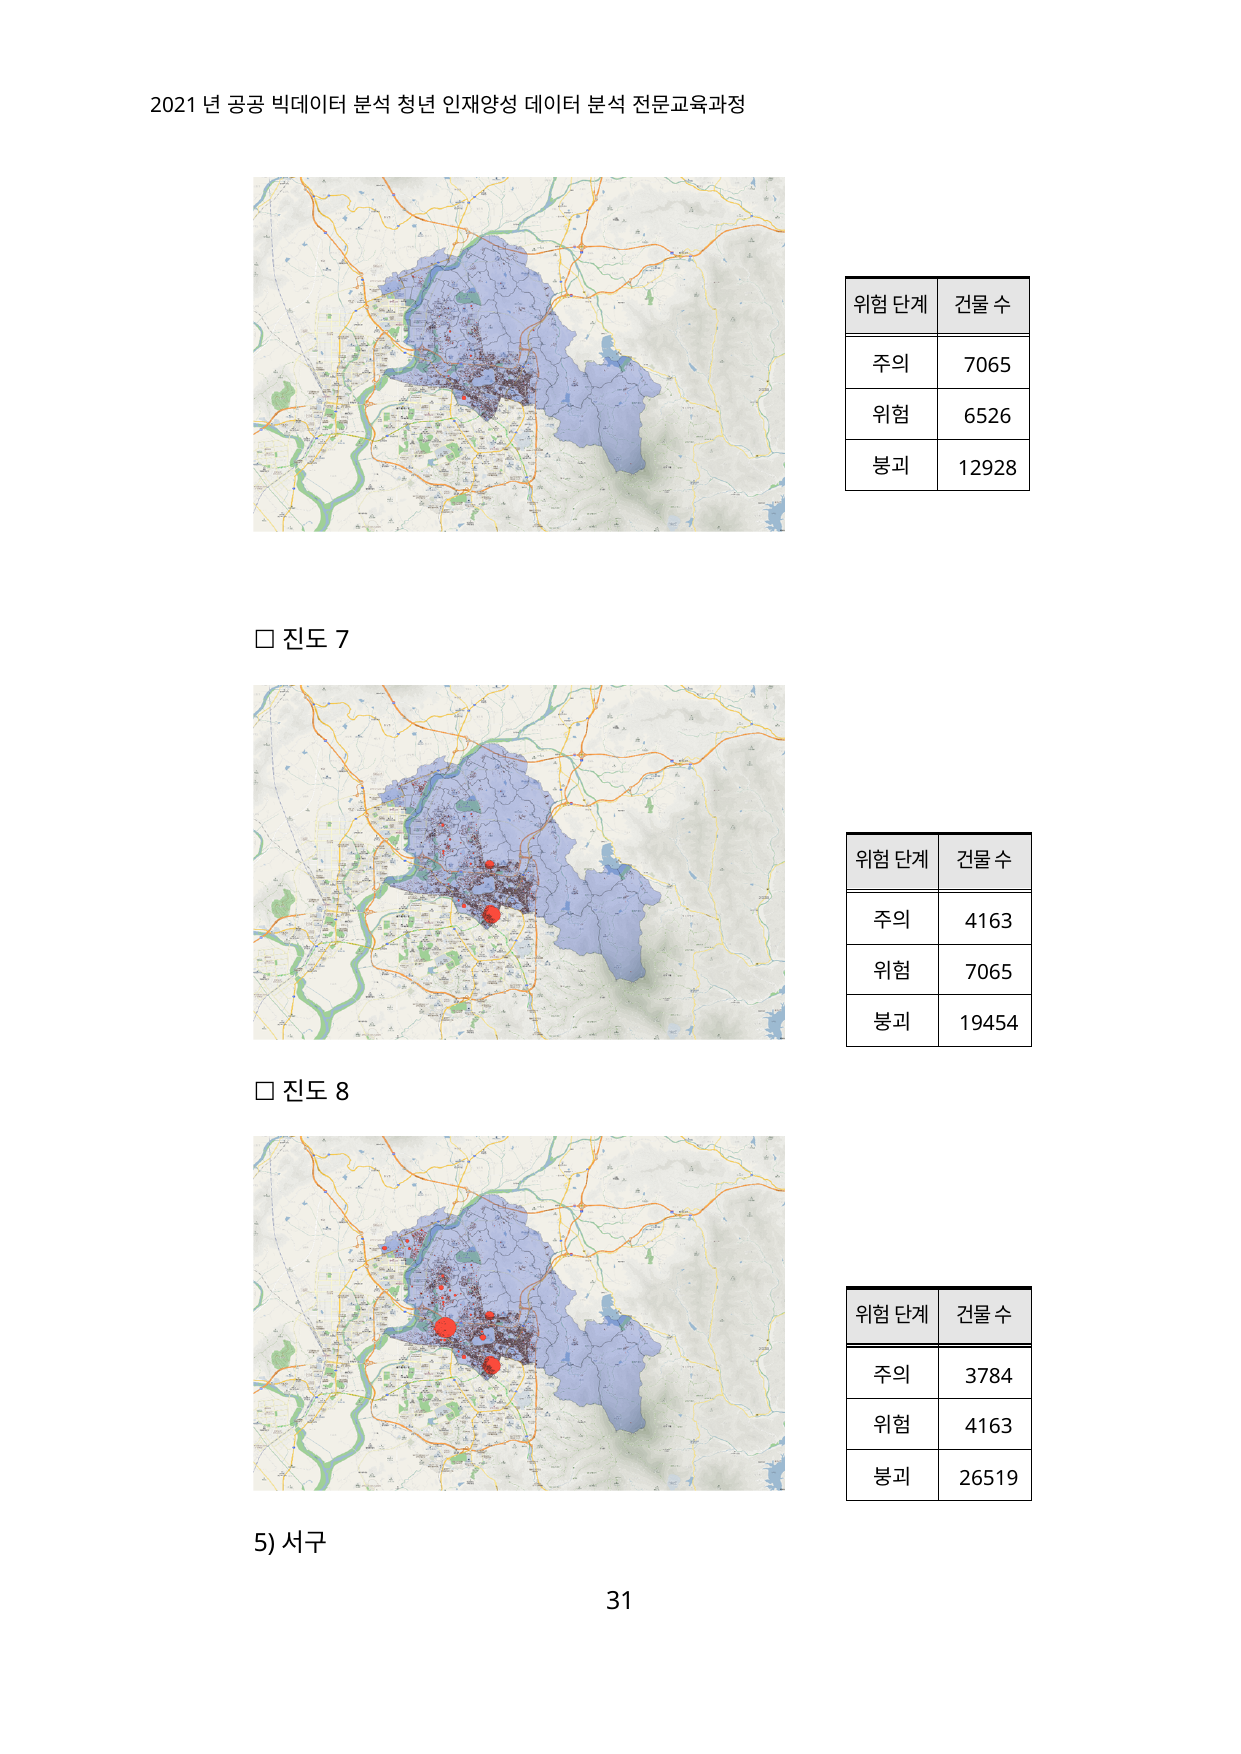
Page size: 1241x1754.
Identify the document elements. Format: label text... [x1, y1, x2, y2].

text 5) 서구 [253, 1522, 1090, 1559]
table_cell 7065 [938, 337, 1029, 388]
table_cell 3784 [939, 1348, 1031, 1398]
text ☐ 진도 8 [253, 1071, 1090, 1107]
table_header 건물 수 [939, 1290, 1031, 1343]
table_cell 위험 [847, 1399, 938, 1449]
table_cell 붕괴 [846, 440, 937, 490]
text ☐ 진도 7 [253, 620, 1090, 656]
table_cell 주의 [846, 337, 937, 388]
picture [253, 1136, 785, 1491]
table_header 위험 단계 [847, 1290, 938, 1343]
table_cell 19454 [939, 995, 1031, 1046]
table_cell 위험 [846, 389, 937, 438]
table_cell 붕괴 [847, 995, 938, 1046]
picture [253, 177, 785, 532]
table_cell 26519 [939, 1450, 1031, 1500]
table_cell 위험 [847, 945, 938, 994]
table_header 위험 단계 [847, 835, 938, 888]
picture [253, 685, 785, 1040]
table_cell 12928 [938, 440, 1029, 490]
table_cell 주의 [847, 1348, 938, 1398]
table_cell 6526 [938, 389, 1029, 438]
table_cell 4163 [939, 1399, 1031, 1449]
table_cell 4163 [939, 893, 1031, 943]
table_cell 주의 [847, 893, 938, 943]
table_header 건물 수 [939, 835, 1031, 888]
table_header 위험 단계 [846, 279, 937, 333]
table_cell 붕괴 [847, 1450, 938, 1500]
table_cell 7065 [939, 945, 1031, 994]
table_header 건물 수 [938, 279, 1029, 333]
